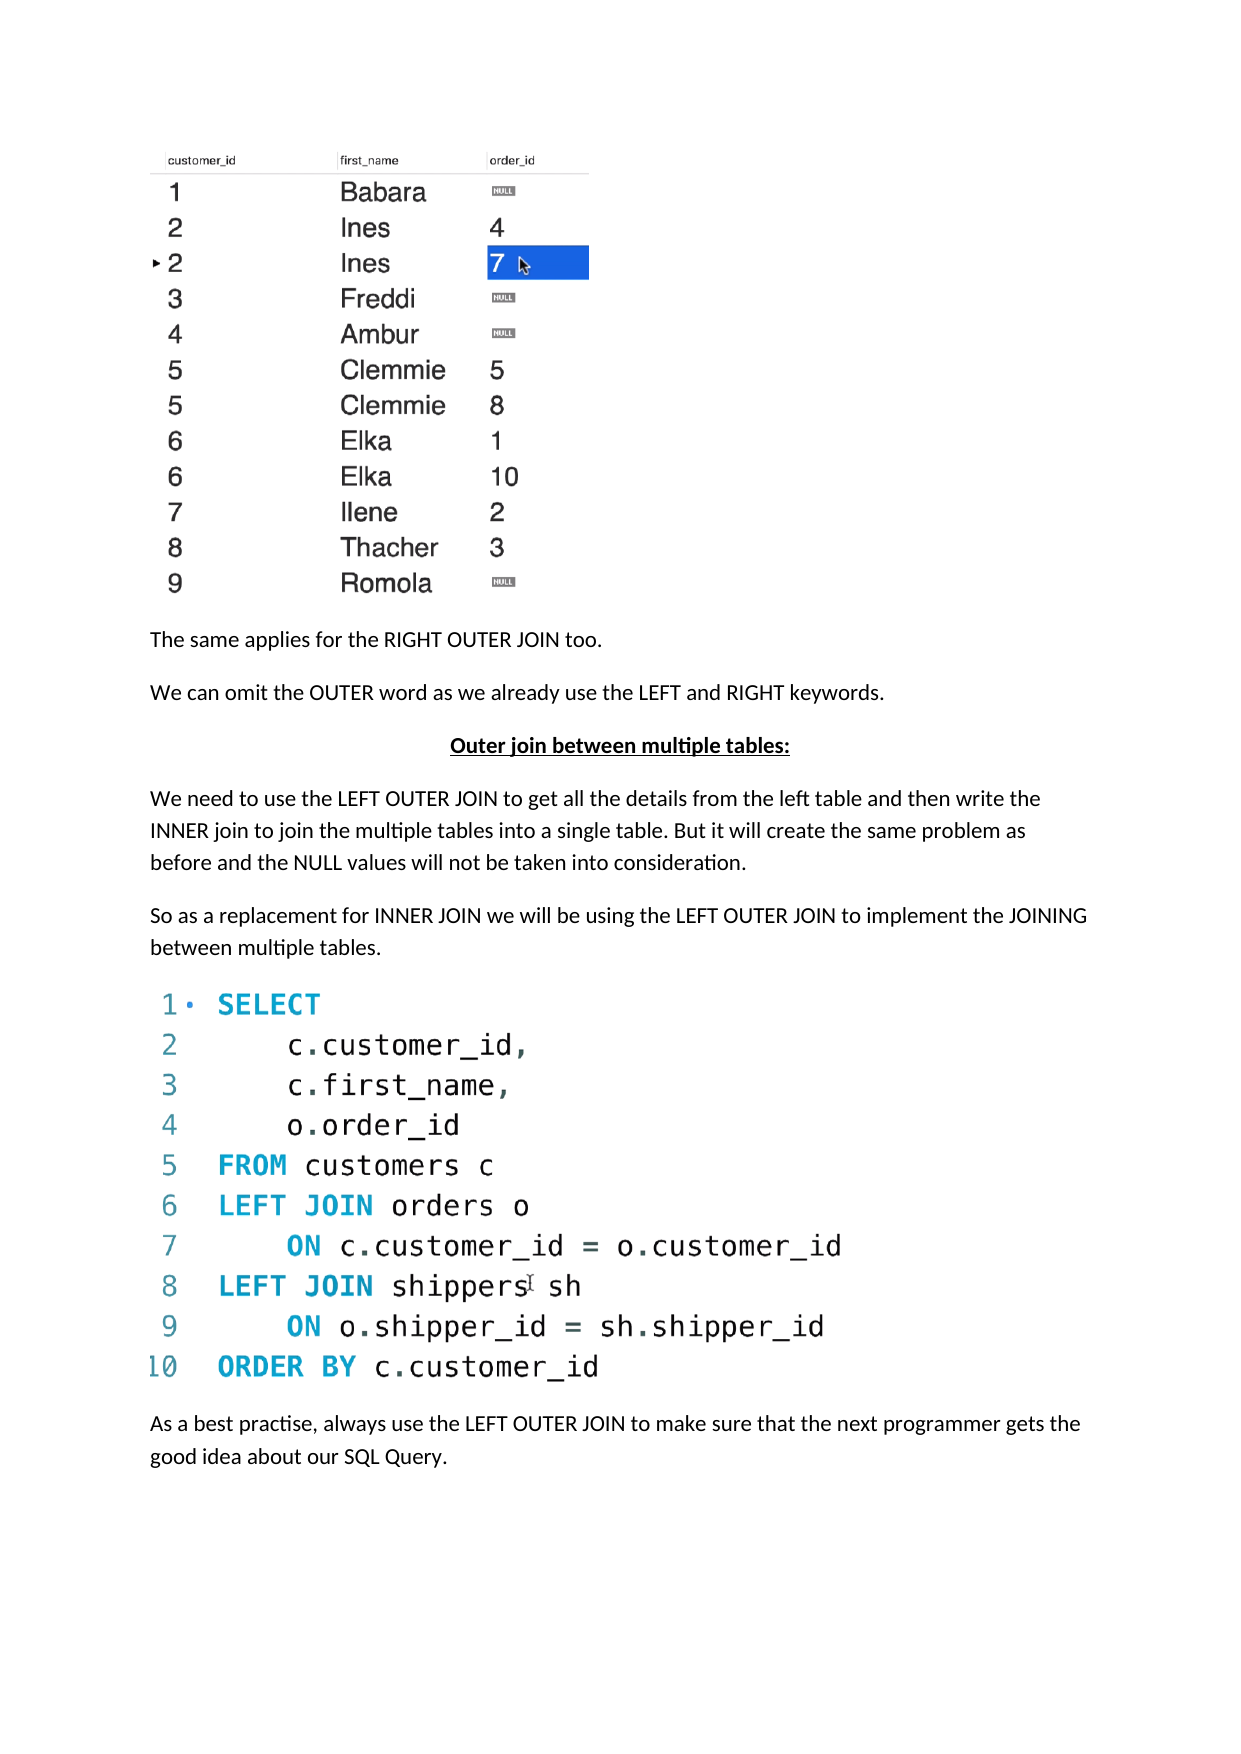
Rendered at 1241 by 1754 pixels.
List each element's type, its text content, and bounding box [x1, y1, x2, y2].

text As a best practise, always use the LEFT OUTER JOIN to make sure that the next programmer gets the good idea about our SQL Query. [150, 1409, 1090, 1470]
text We need to use the LEFT OUTER JOIN to get all the details from the left table and then write the INNER join to join the multiple tables into a single table. But it will create the same problem as before and the NULL values will not be taken into consideration. [150, 784, 1090, 876]
text So as a replacement for INNER JOIN we will be using the LEFT OUTER JOIN to implement the JOINING between multiple tables. [150, 901, 1090, 961]
text Outer join between multiple tables: [150, 731, 1090, 759]
text The same applies for the RIGHT OUTER JOIN too. [150, 625, 1090, 653]
picture [150, 150, 589, 600]
picture [150, 986, 852, 1385]
text We can omit the OUTER word as we already use the LEFT and RIGHT keywords. [150, 678, 1090, 706]
